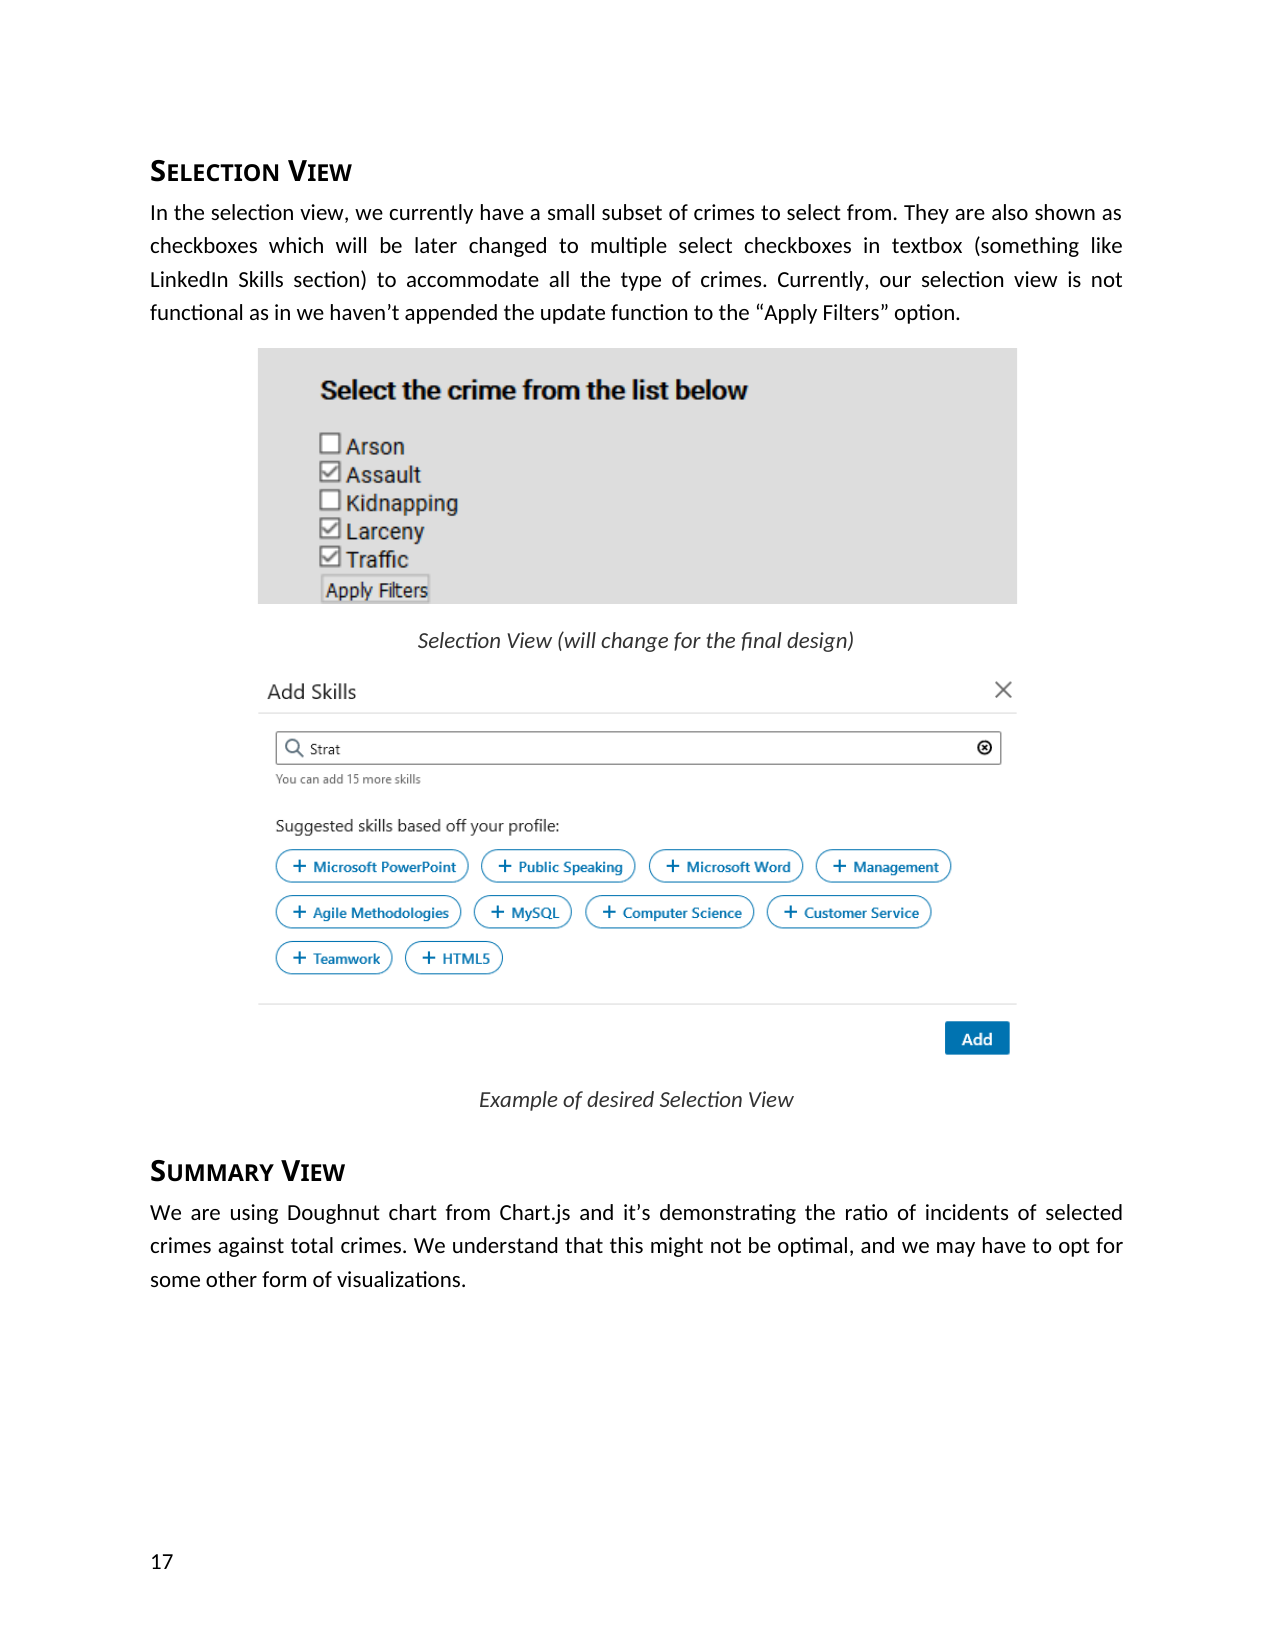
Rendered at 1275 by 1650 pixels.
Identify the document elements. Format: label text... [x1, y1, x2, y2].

text Selection View (will change for the final design) [150, 626, 1125, 654]
picture [257, 348, 1018, 604]
picture [258, 674, 1017, 1063]
text We are using Doughnut chart from Chart.js and it’s demonstrating the ratio of incidents of selected crimes against total crimes. We understand that this might not be optimal, and we may have to opt for some other form of visualizations. [150, 1198, 1125, 1293]
subtitle Summary View [150, 1150, 1125, 1190]
text In the selection view, we currently have a small subset of crimes to select from. They are also shown as checkboxes which will be later changed to multiple select checkboxes in textbox (something like LinkedIn Skills section) to accommodate all the type of crimes. Currently, our selection view is not functional as in we haven’t appended the update function to the “Apply Filters” option. [150, 198, 1125, 326]
subtitle Selection View [150, 150, 1125, 190]
text Example of desired Selection View [150, 1085, 1125, 1113]
